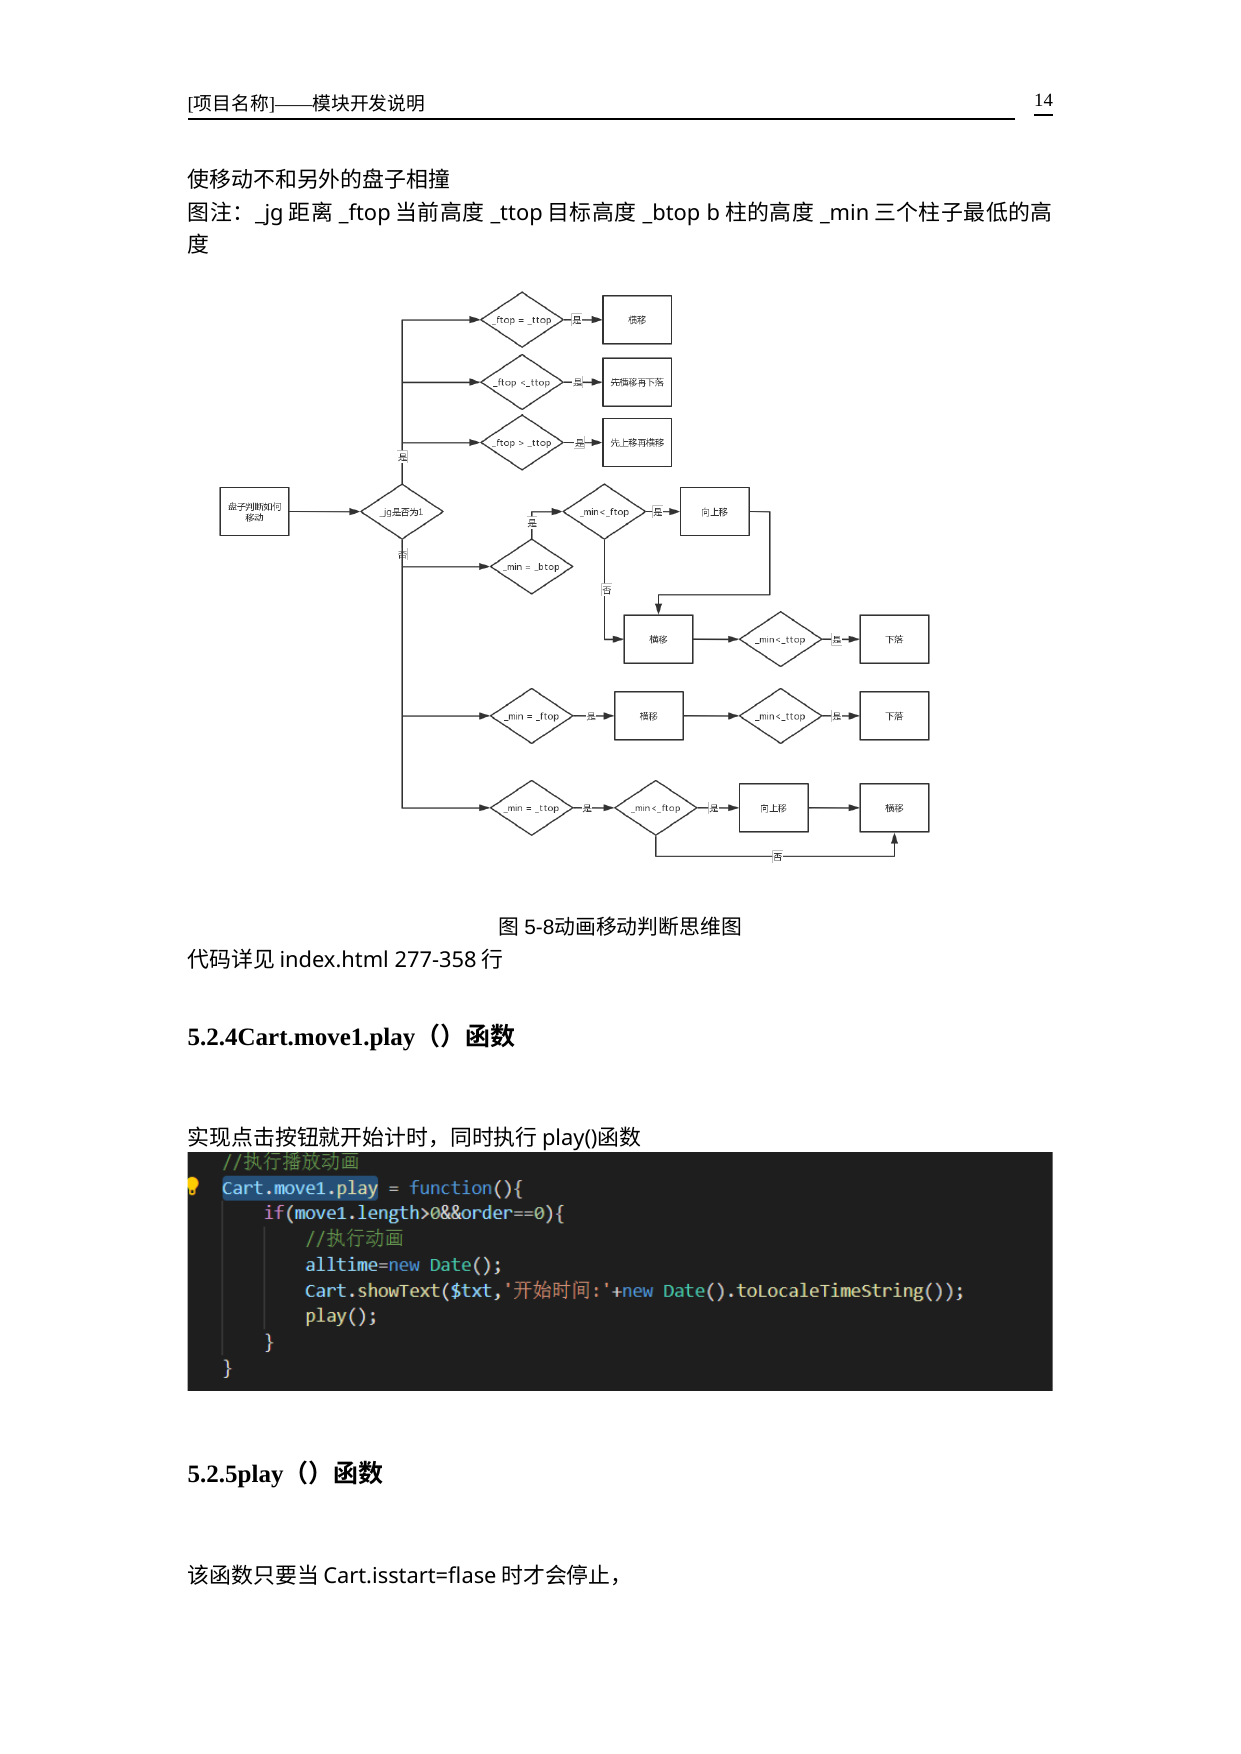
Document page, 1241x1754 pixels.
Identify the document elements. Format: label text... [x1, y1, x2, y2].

text 实现点击按钮就开始计时，同时执行play()函数 [187, 1120, 1053, 1152]
text 代码详见index.html 277-358行 [187, 942, 1053, 974]
picture [187, 1152, 1053, 1391]
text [187, 162, 1053, 194]
subtitle 5.2.5play（）函数 [187, 1439, 1053, 1504]
text 图注：_jg距离 _ftop当前高度 _ttop目标高度 _btop b柱的高度 _min三个柱子最低的高度 [187, 194, 1053, 259]
picture [187, 259, 971, 898]
text 该函数只要当Cart.isstart=flase时才会停止， [187, 1557, 1053, 1590]
subtitle 5.2.4Cart.move1.play（）函数 [187, 1002, 1053, 1067]
